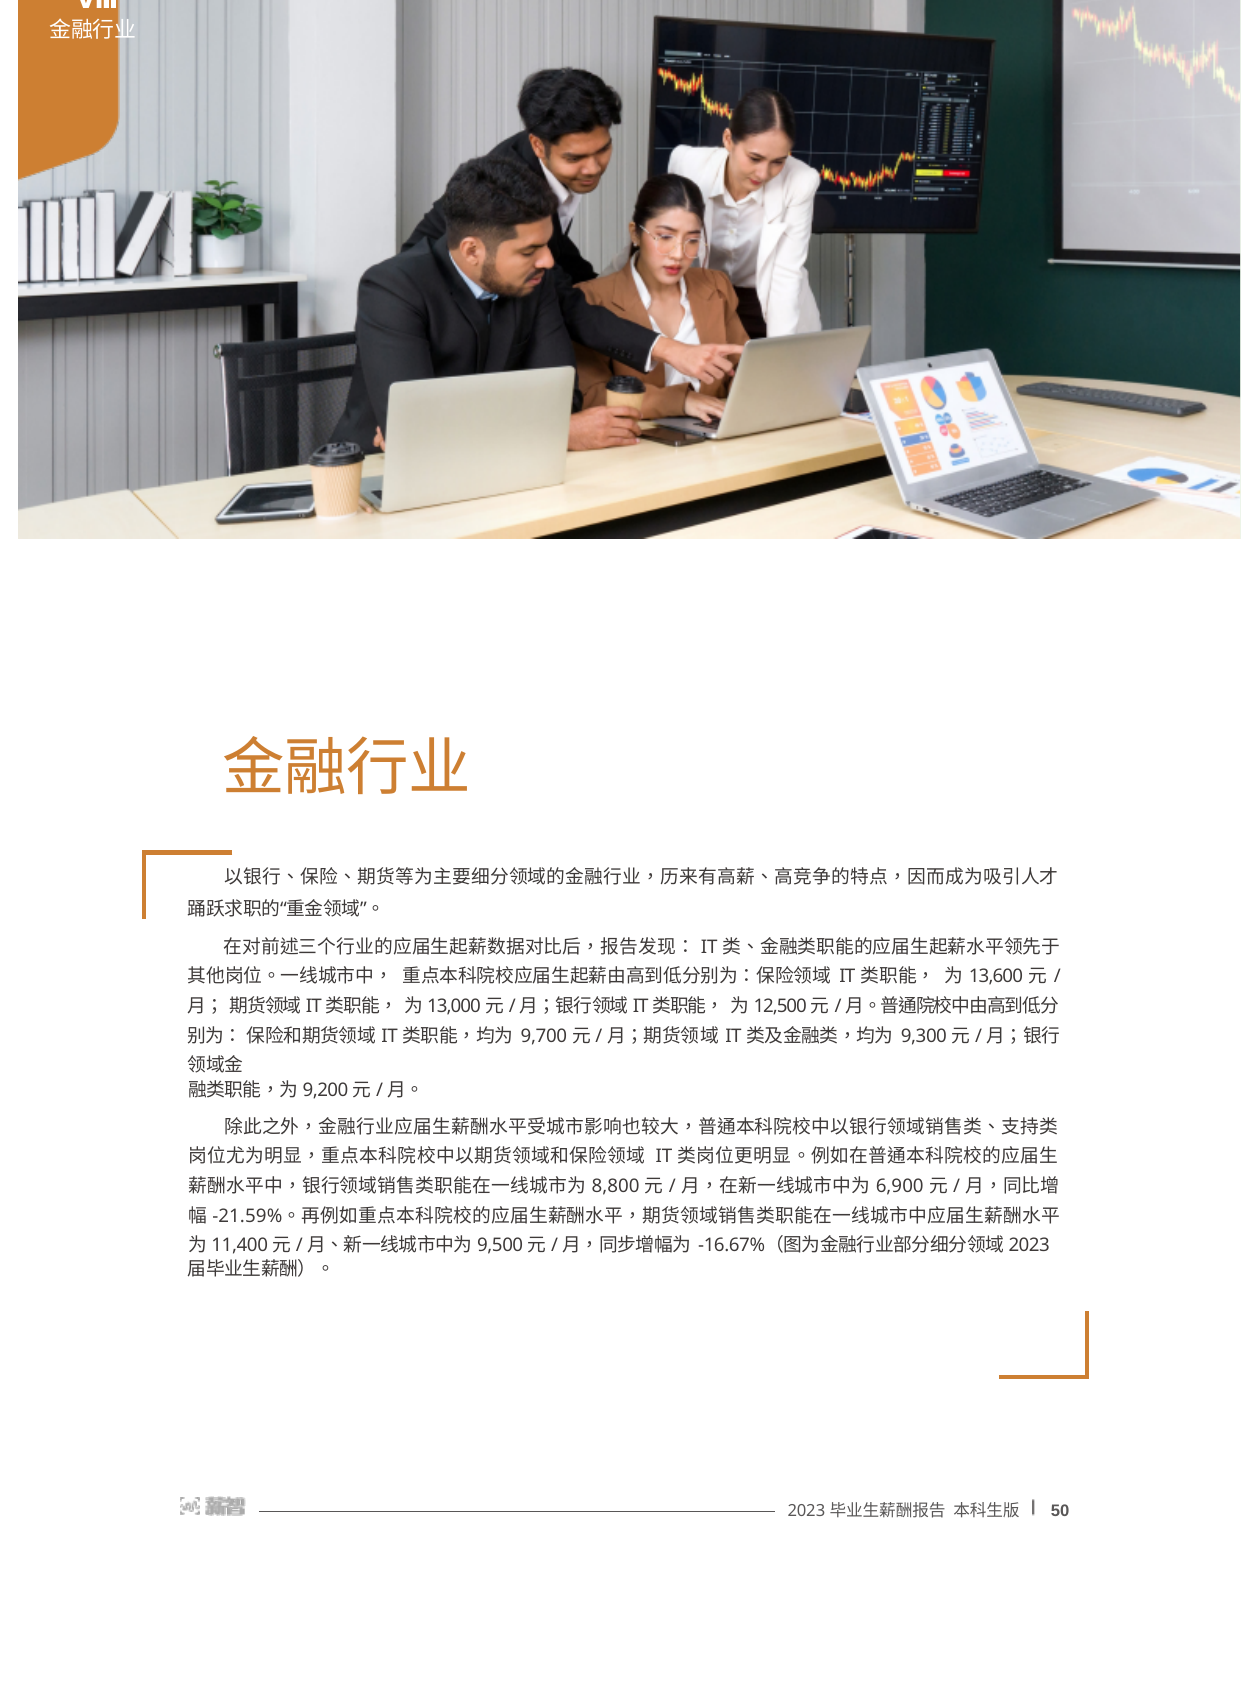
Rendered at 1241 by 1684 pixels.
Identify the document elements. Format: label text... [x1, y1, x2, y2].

picture [180, 1496, 246, 1516]
text 踊跃求职的“重金领域”。 [188, 901, 1240, 919]
text 融类职能，为 9,200 元 / 月。 [188, 1081, 1240, 1101]
text 除此之外，金融行业应届生薪酬水平受城市影响也较大，普通本科院校中以银行领域销售类、支持类 岗位尤为明显，重点本科院校中以期货领域和保险领域 IT 类岗位更明显。例如在普通本科院校的应届生 薪酬水平中，银行领域销售类职能在一线城市为 8,800 元 / 月，在新一线城市中为 6,900 元 / 月，同比增 幅 -21.59%。再例如重点本科院校的应届生薪酬水平，期货领域销售类职能在一线城市中应届生薪酬水平 为 11,400 元 / 月、新一线城市中为 9,500 元 / 月，同步增幅为 -16.67%（图为金融行业部分细分领域 2023 [188, 1113, 1059, 1257]
picture [18, 0, 1241, 539]
text 以银行、保险、期货等为主要细分领域的金融行业，历来有高薪、高竞争的特点，因而成为吸引人才 [224, 868, 1240, 887]
text 2023 毕业生薪酬报告 本科生版 50 [180, 1499, 1240, 1520]
text 金融行业 [222, 739, 1240, 802]
text 届毕业生薪酬）。 [188, 1261, 1240, 1279]
text 在对前述三个行业的应届生起薪数据对比后，报告发现： IT 类、金融类职能的应届生起薪水平领先于 其他岗位。一线城市中， 重点本科院校应届生起薪由高到低分别为：保险领域 IT 类职能， 为 13,600 元 / 月； 期货领域 IT 类职能， 为 13,000 元 / 月；银行领域 IT 类职能， 为 12,500 元 / 月。普通院校中由高到低分别为： 保险和期货领域 IT 类职能，均为 9,700 元 / 月；期货领域 IT 类及金融类，均为 9,300 元 / 月；银行领域金 [187, 933, 1061, 1077]
